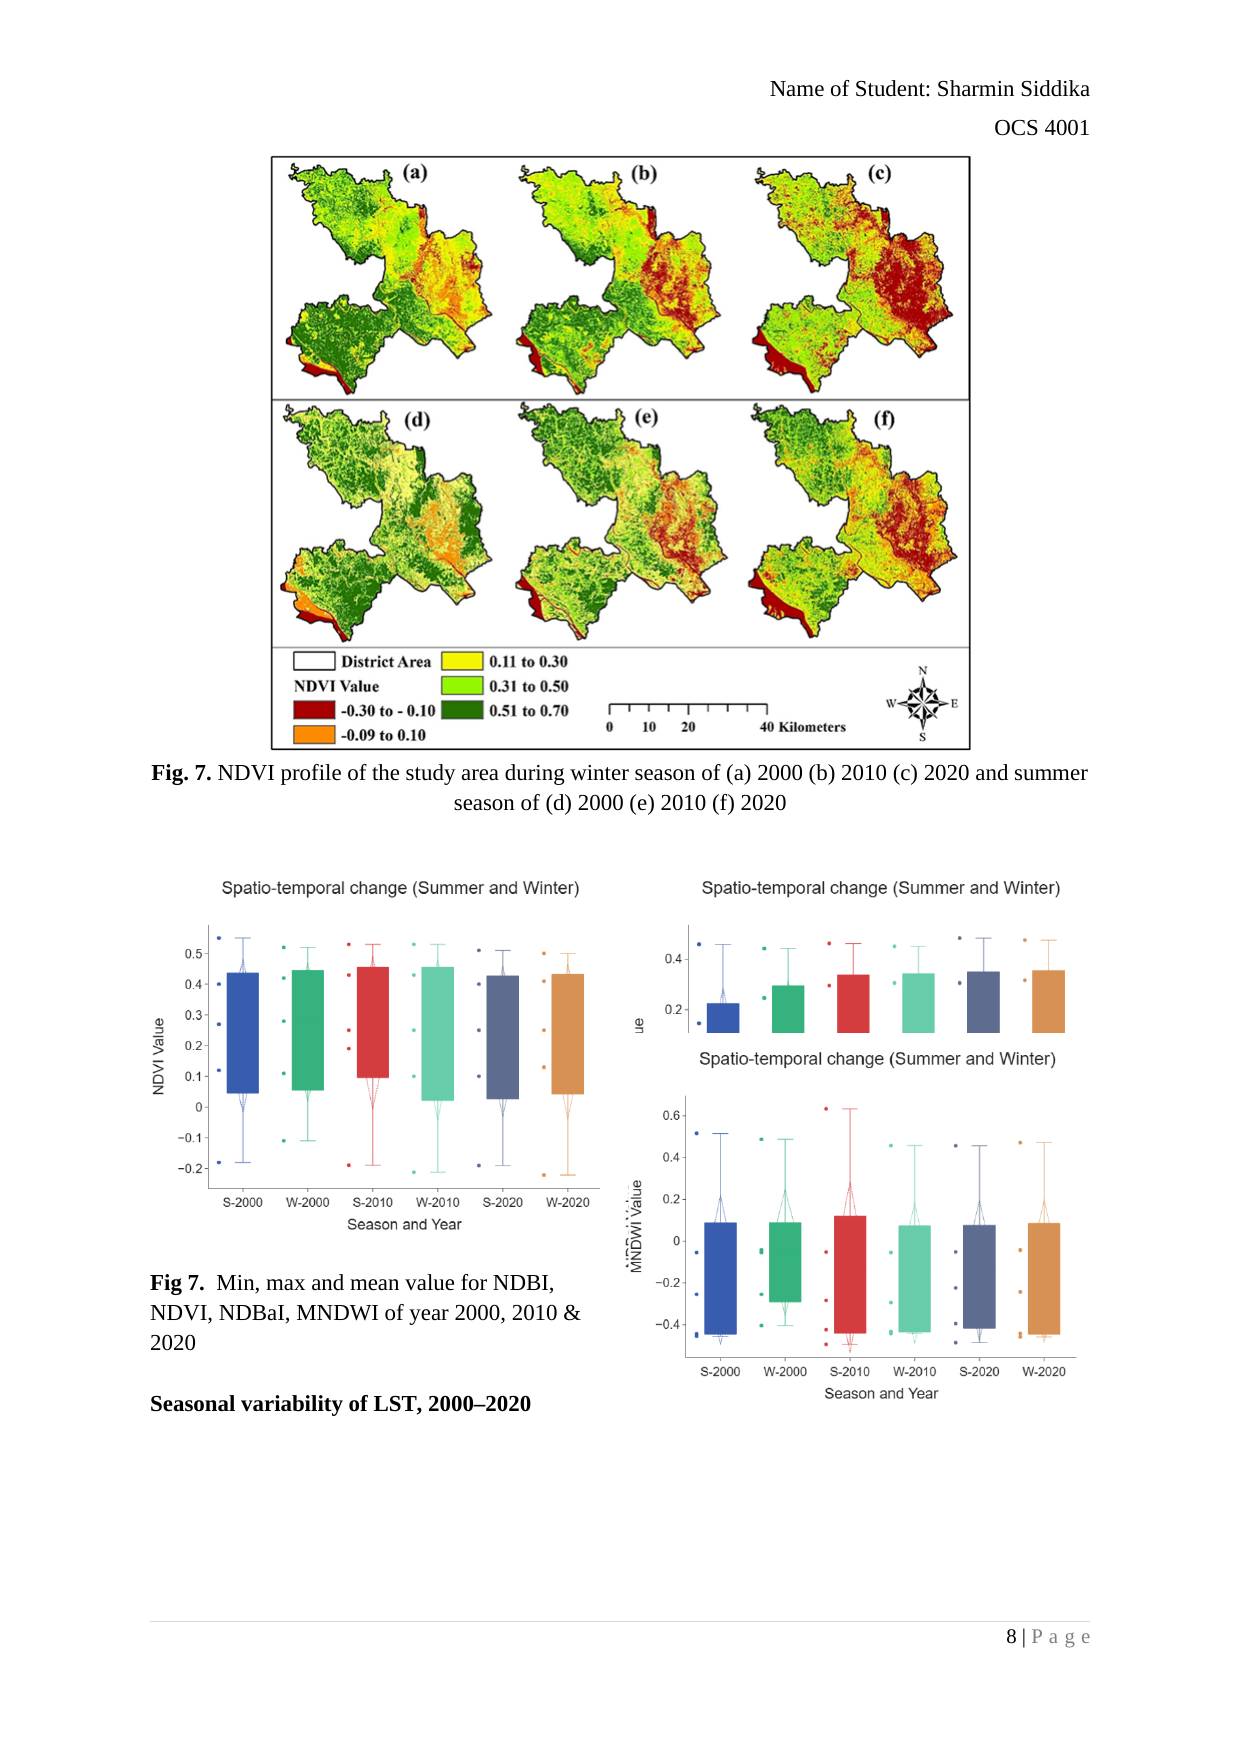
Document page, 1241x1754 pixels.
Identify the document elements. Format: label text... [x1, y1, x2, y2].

text Fig 7. Min, max and mean value for NDBI, NDVI, NDBaI, MNDWI of year 2000, 2010 & 2020 [634, 1031, 1090, 1087]
text Seasonal variability of LST, 2000–2020 [634, 1121, 1090, 1147]
picture [623, 1033, 627, 1405]
picture [269, 153, 972, 754]
picture [628, 862, 634, 1406]
text Fig. 7. NDVI profile of the study area during winter season of (a) 2000 (b) 2010 (c) 2020 and summer season of (d) 2000 (e) 2010 (f) 2020 [150, 759, 1090, 815]
text Fig 7. Min, max and mean value for NDBI, NDVI, NDBaI, MNDWI of year 2000, 2010 & 2020 [154, 1031, 630, 1087]
text Seasonal variability of LST, 2000–2020 [154, 1121, 623, 1147]
picture [150, 862, 154, 1238]
